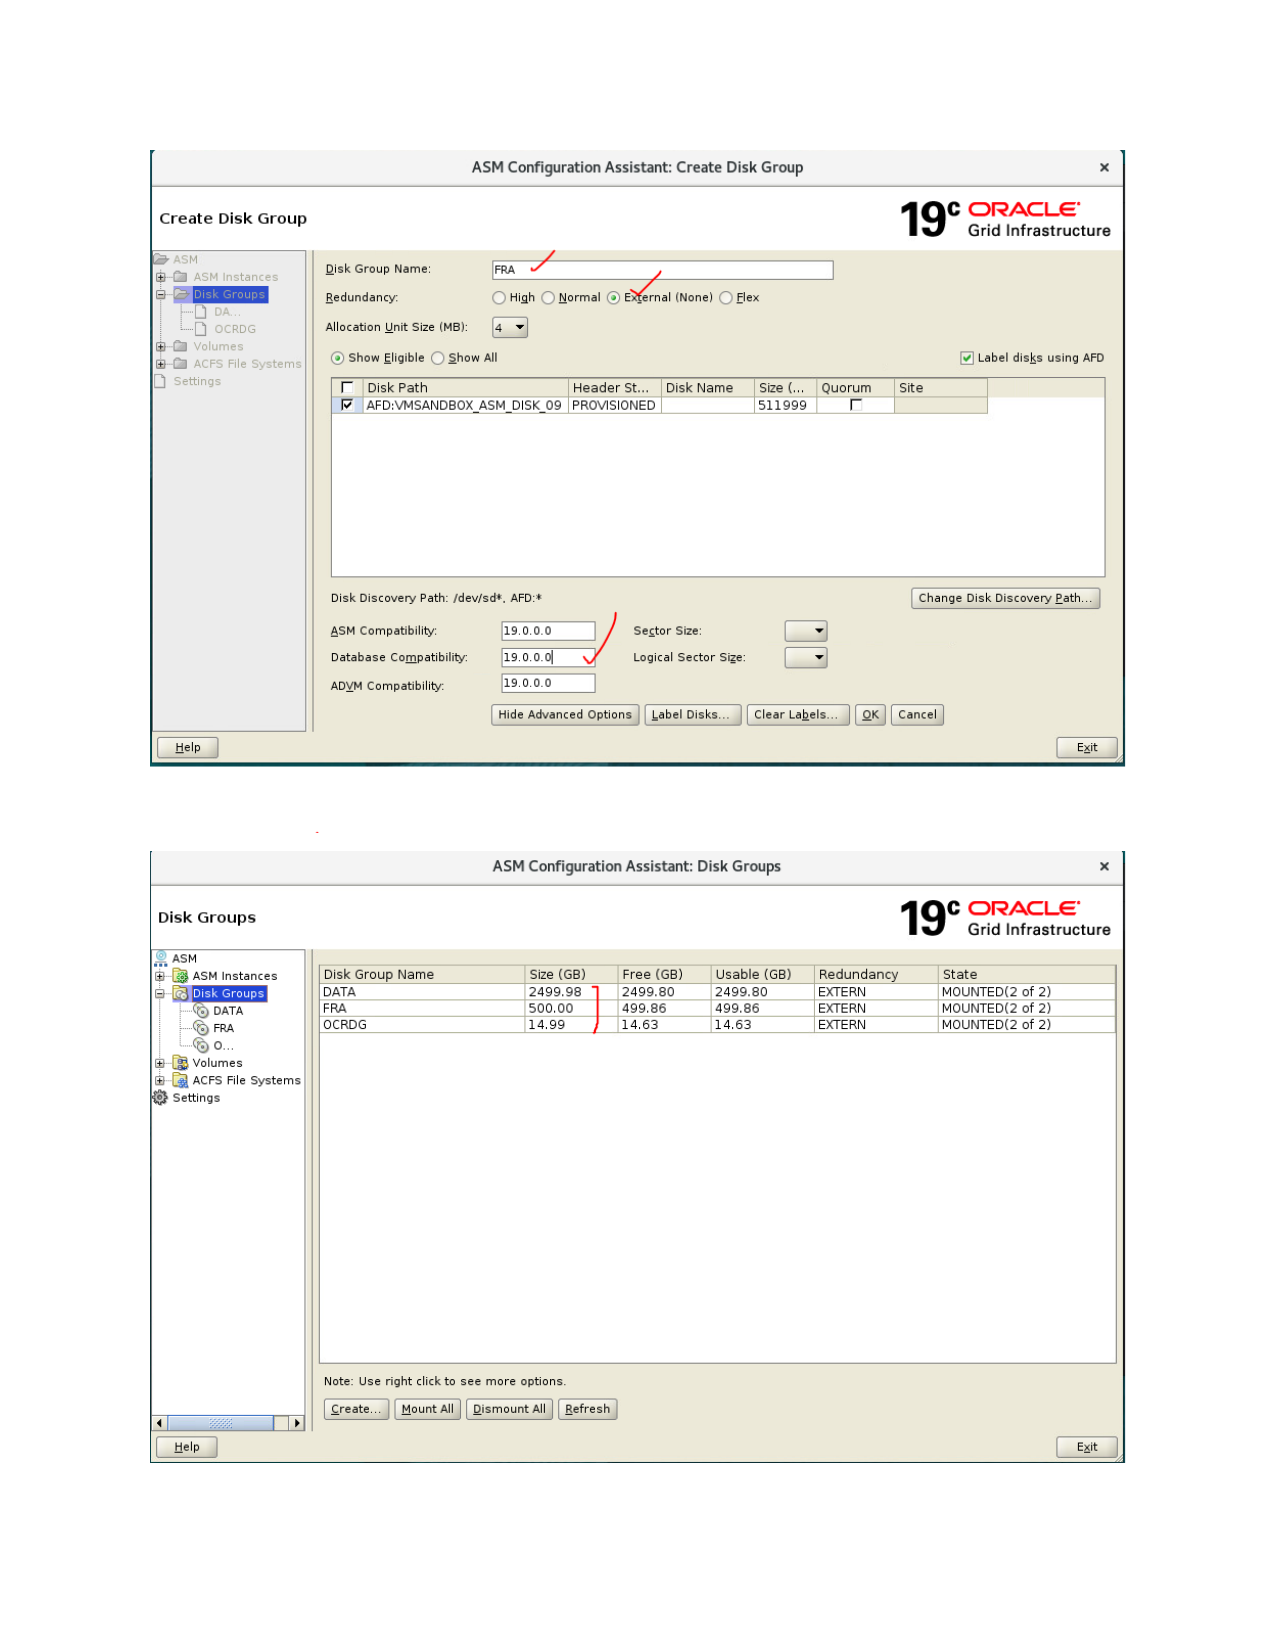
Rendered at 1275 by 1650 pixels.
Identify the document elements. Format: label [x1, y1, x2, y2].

picture [150, 150, 1125, 833]
picture [150, 851, 1125, 1463]
